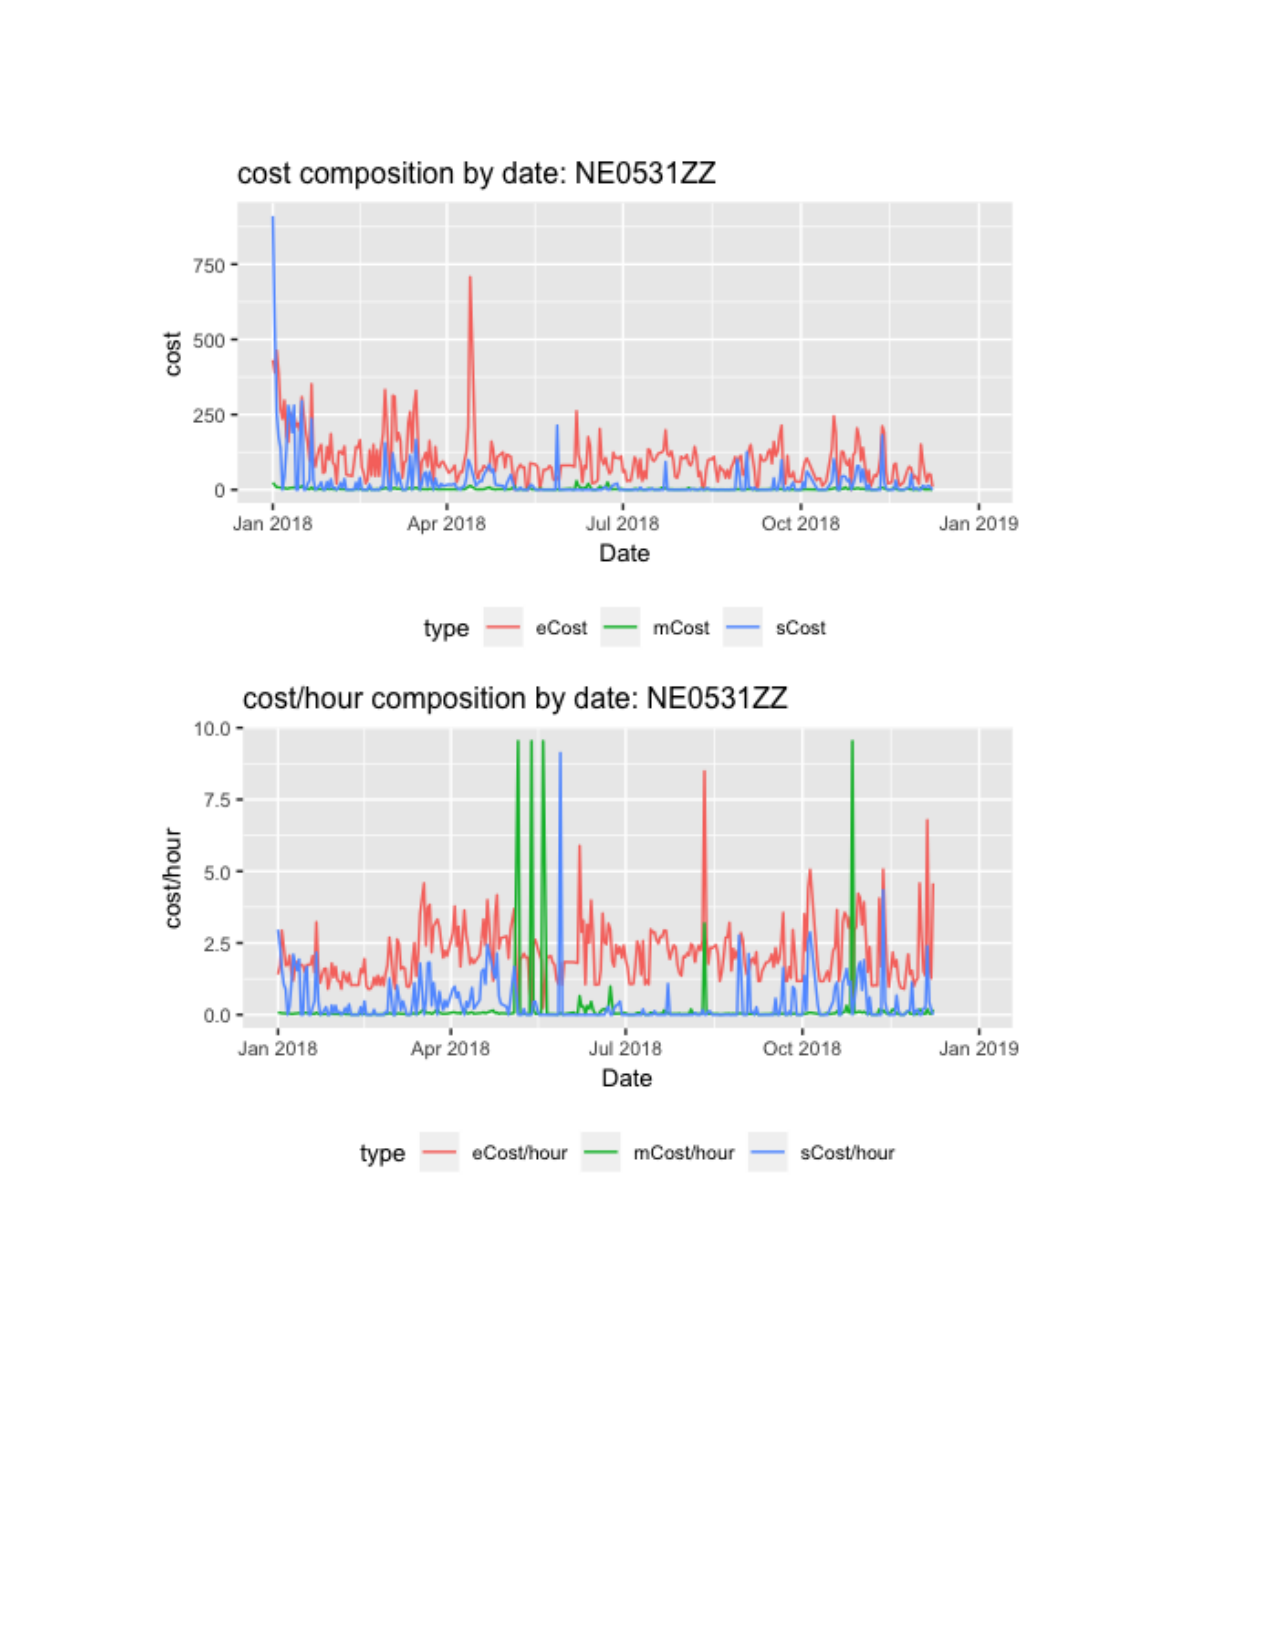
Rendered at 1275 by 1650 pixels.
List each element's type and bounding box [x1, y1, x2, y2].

picture [150, 150, 1025, 1200]
